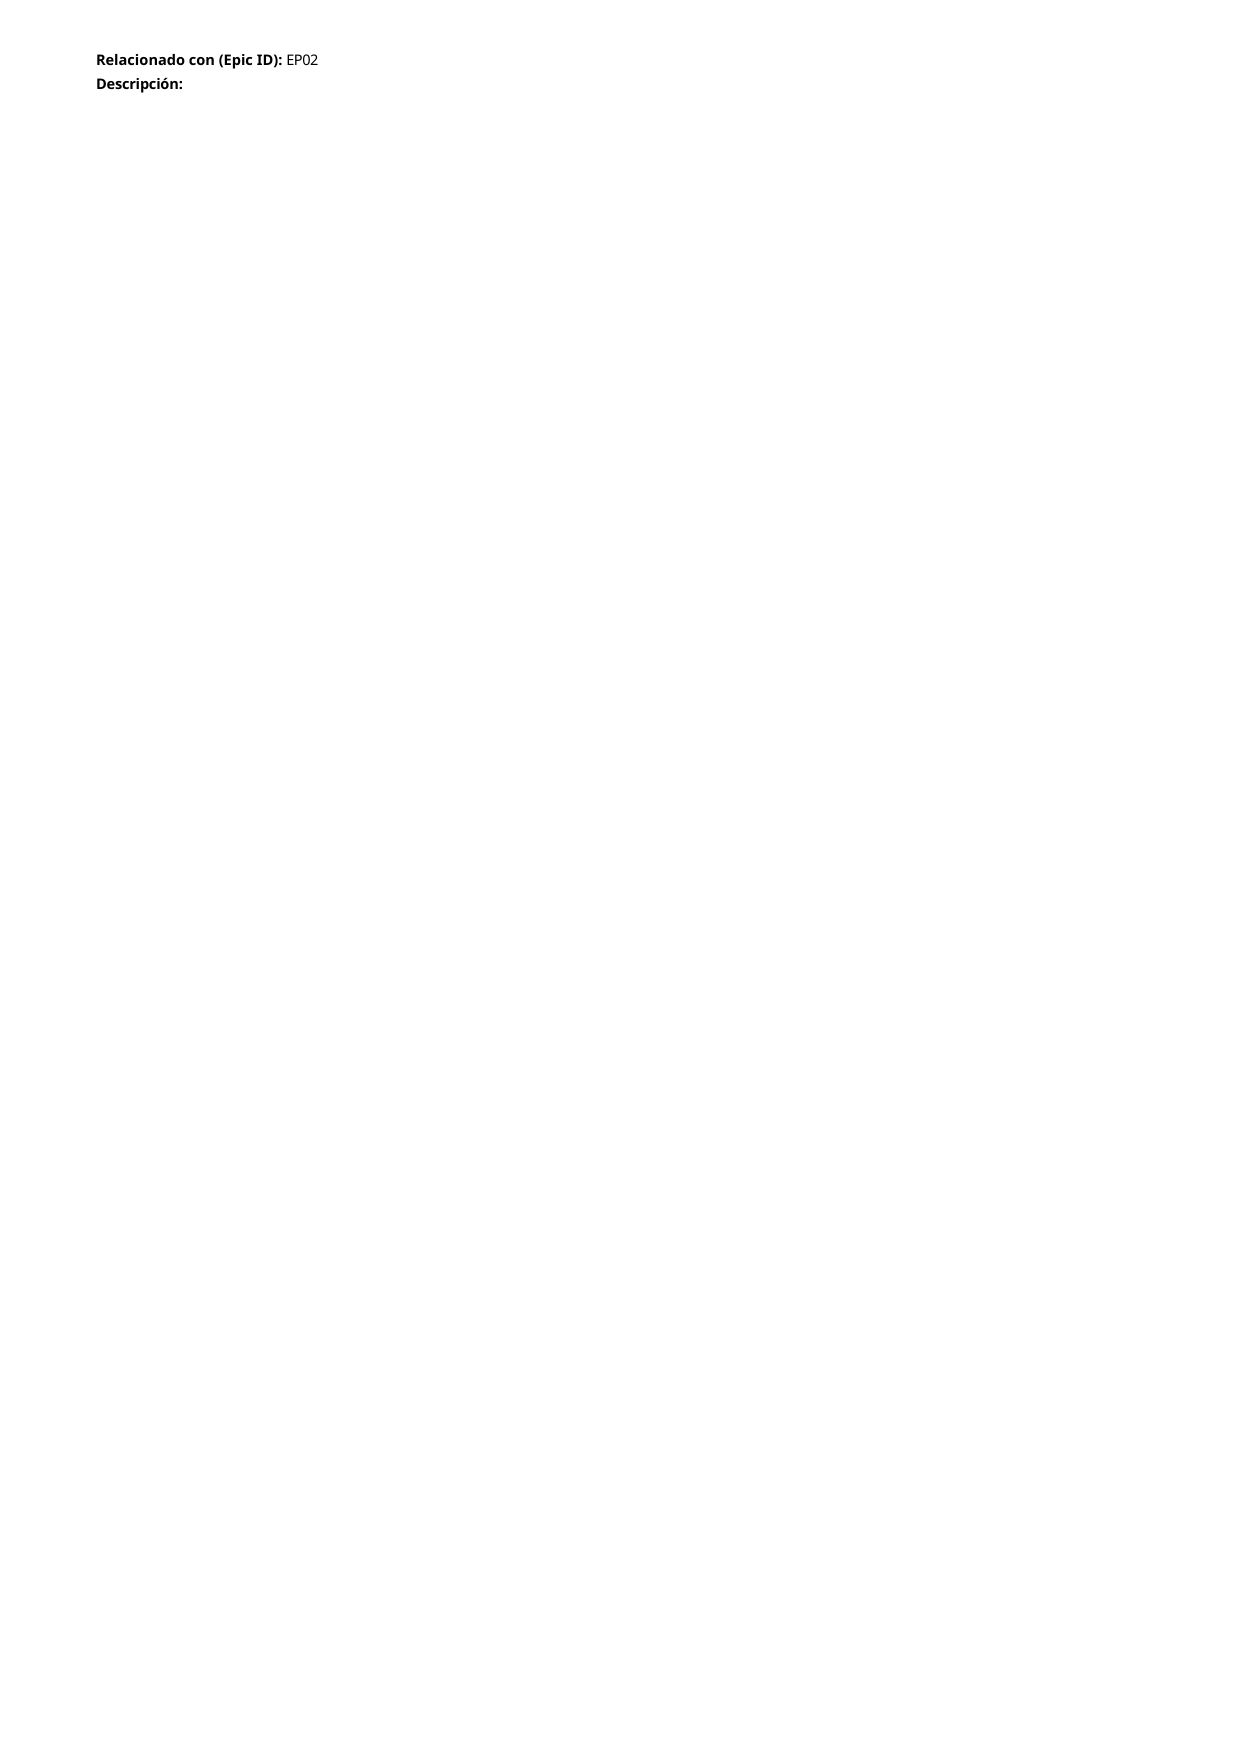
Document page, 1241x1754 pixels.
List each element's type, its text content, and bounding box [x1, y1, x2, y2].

text Descripción: [96, 73, 1166, 93]
text Relacionado con (Epic ID): EP02 [96, 50, 1166, 70]
